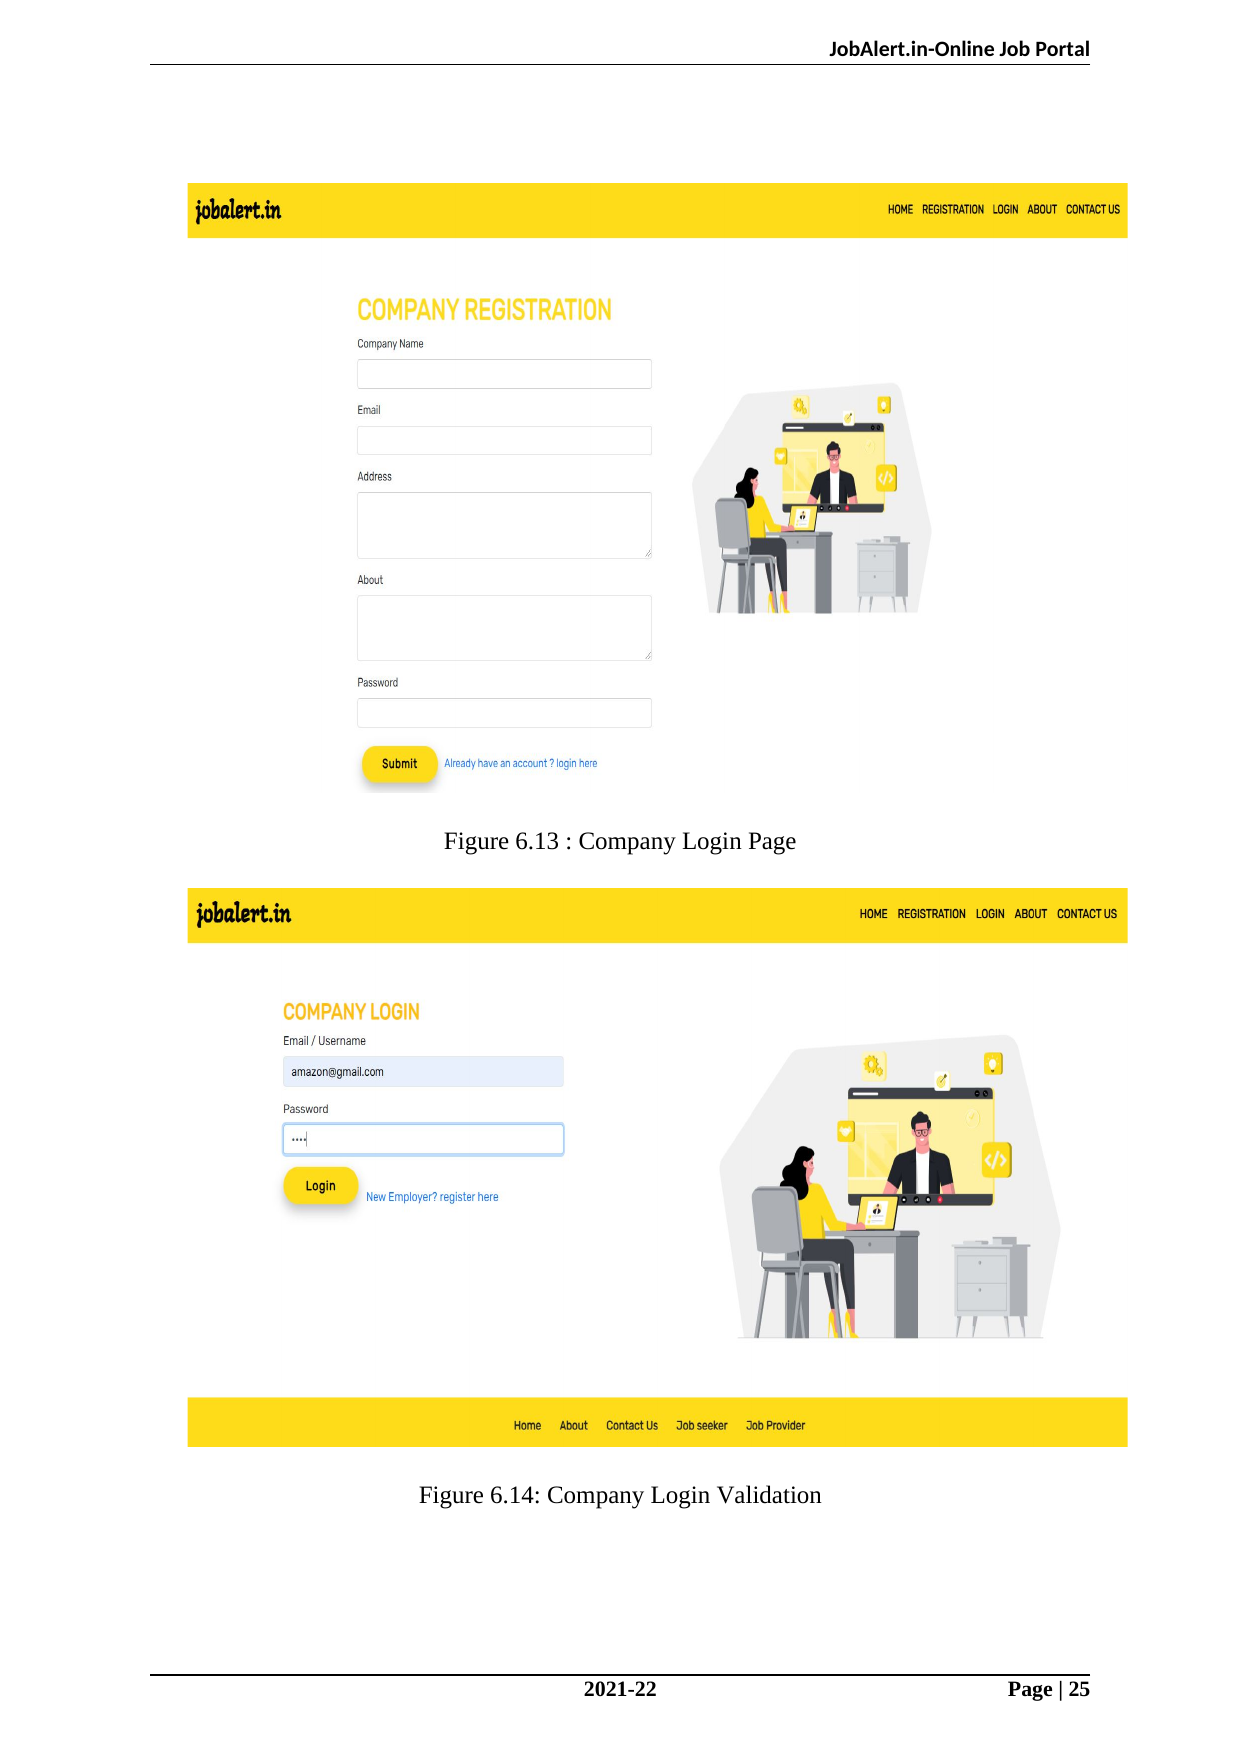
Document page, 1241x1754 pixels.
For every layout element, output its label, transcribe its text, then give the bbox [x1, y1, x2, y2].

picture [187, 888, 1128, 1447]
text Figure 6.13 : Company Login Page [150, 826, 1090, 854]
picture [187, 183, 1128, 793]
text Figure 6.14: Company Login Validation [150, 1480, 1090, 1509]
